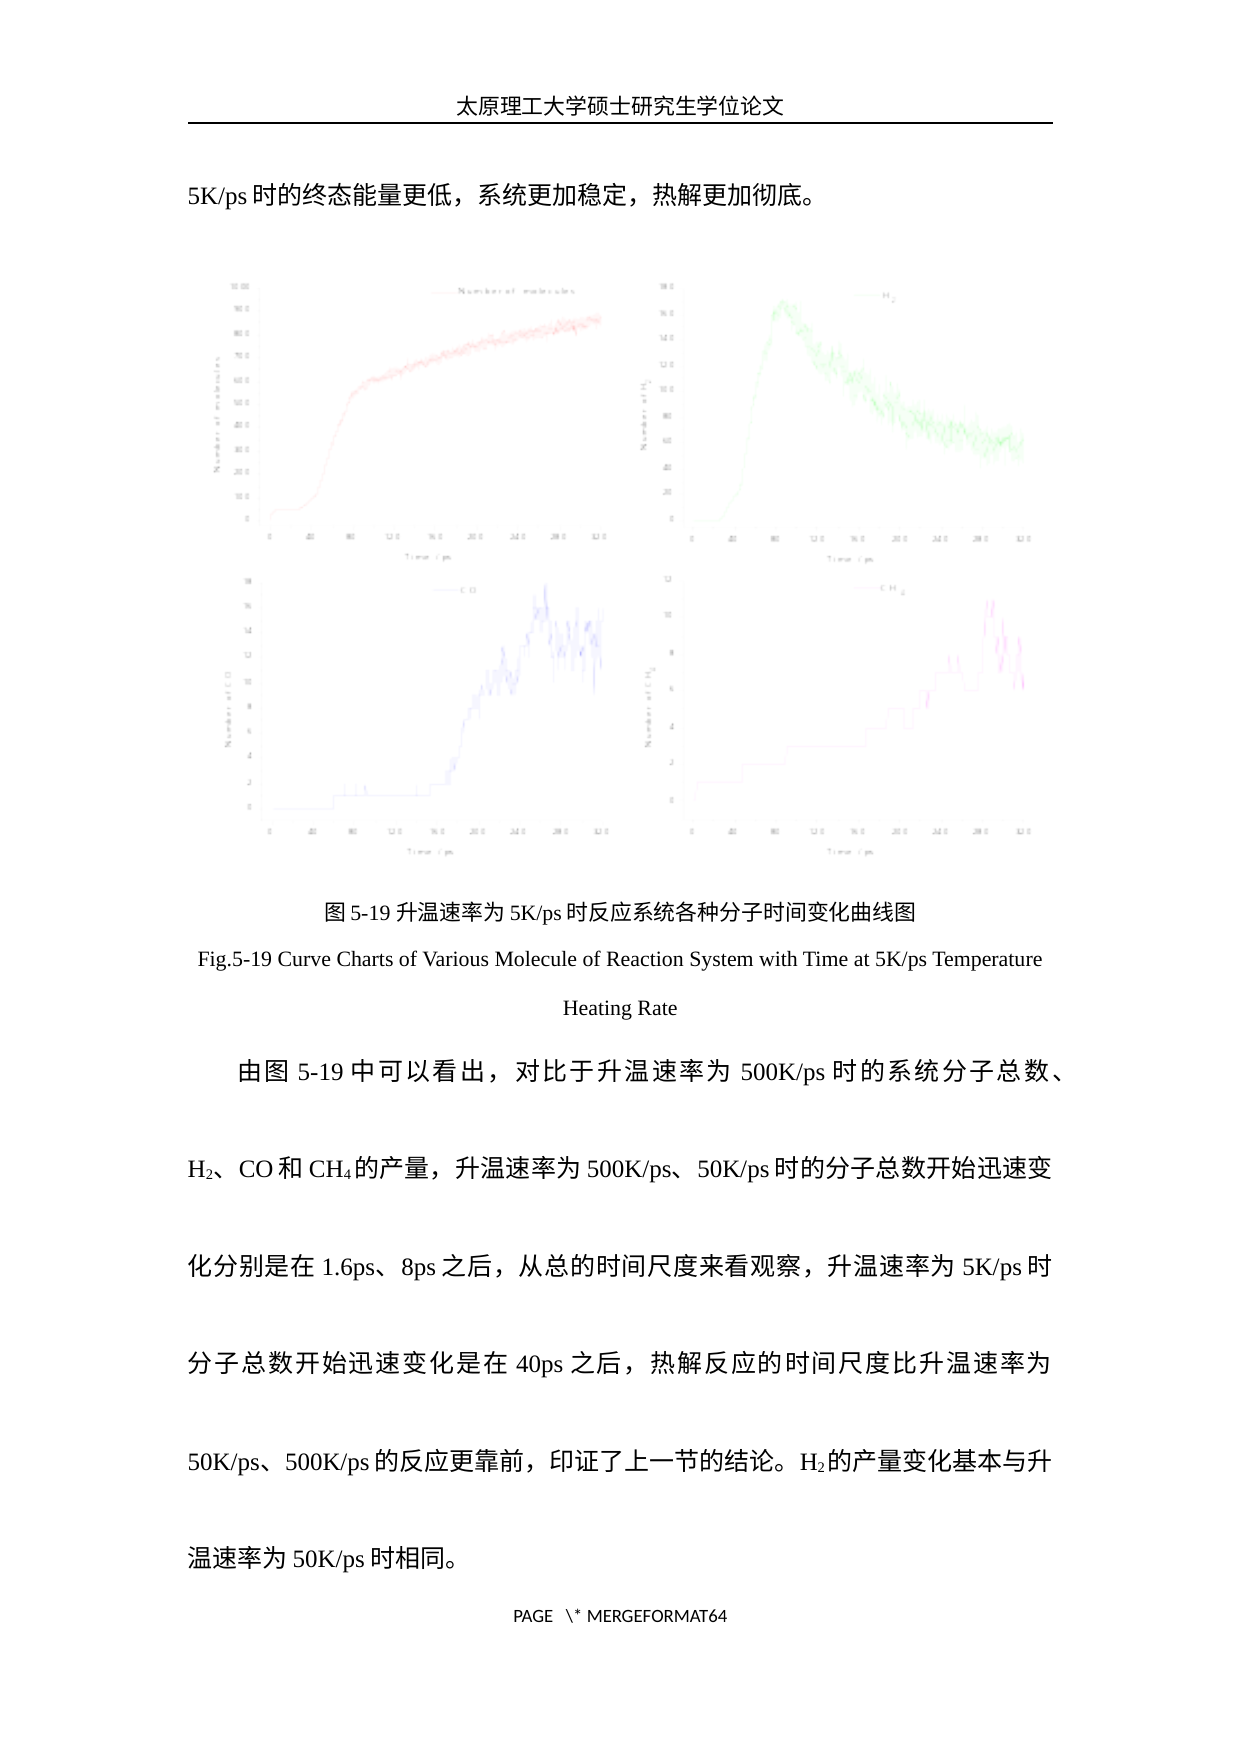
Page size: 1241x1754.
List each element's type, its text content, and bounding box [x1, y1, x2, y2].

text 由图5-19中可以看出，对比于升温速率为500K/ps时的系统分子总数、H2、CO和CH4的产量，升温速率为500K/ps、50K/ps时的分子总数开始迅速变化分别是在1.6ps、8ps之后，从总的时间尺度来看观察，升温速率为5K/ps时分子总数开始迅速变化是在40ps之后，热解反应的时间尺度比升温速率为50K/ps、500K/ps的反应更靠前，印证了上一节的结论。H2的产量变化基本与升温速率为50K/ps时相同。 [187, 1037, 1053, 1589]
text 图5-19 升温速率为5K/ps时反应系统各种分子时间变化曲线图 [187, 894, 1053, 927]
text Fig.5-19 Curve Charts of Various Molecule of Reaction System with Time at 5K/ps Temperature Heating Rate [187, 943, 1053, 1024]
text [187, 161, 1053, 226]
